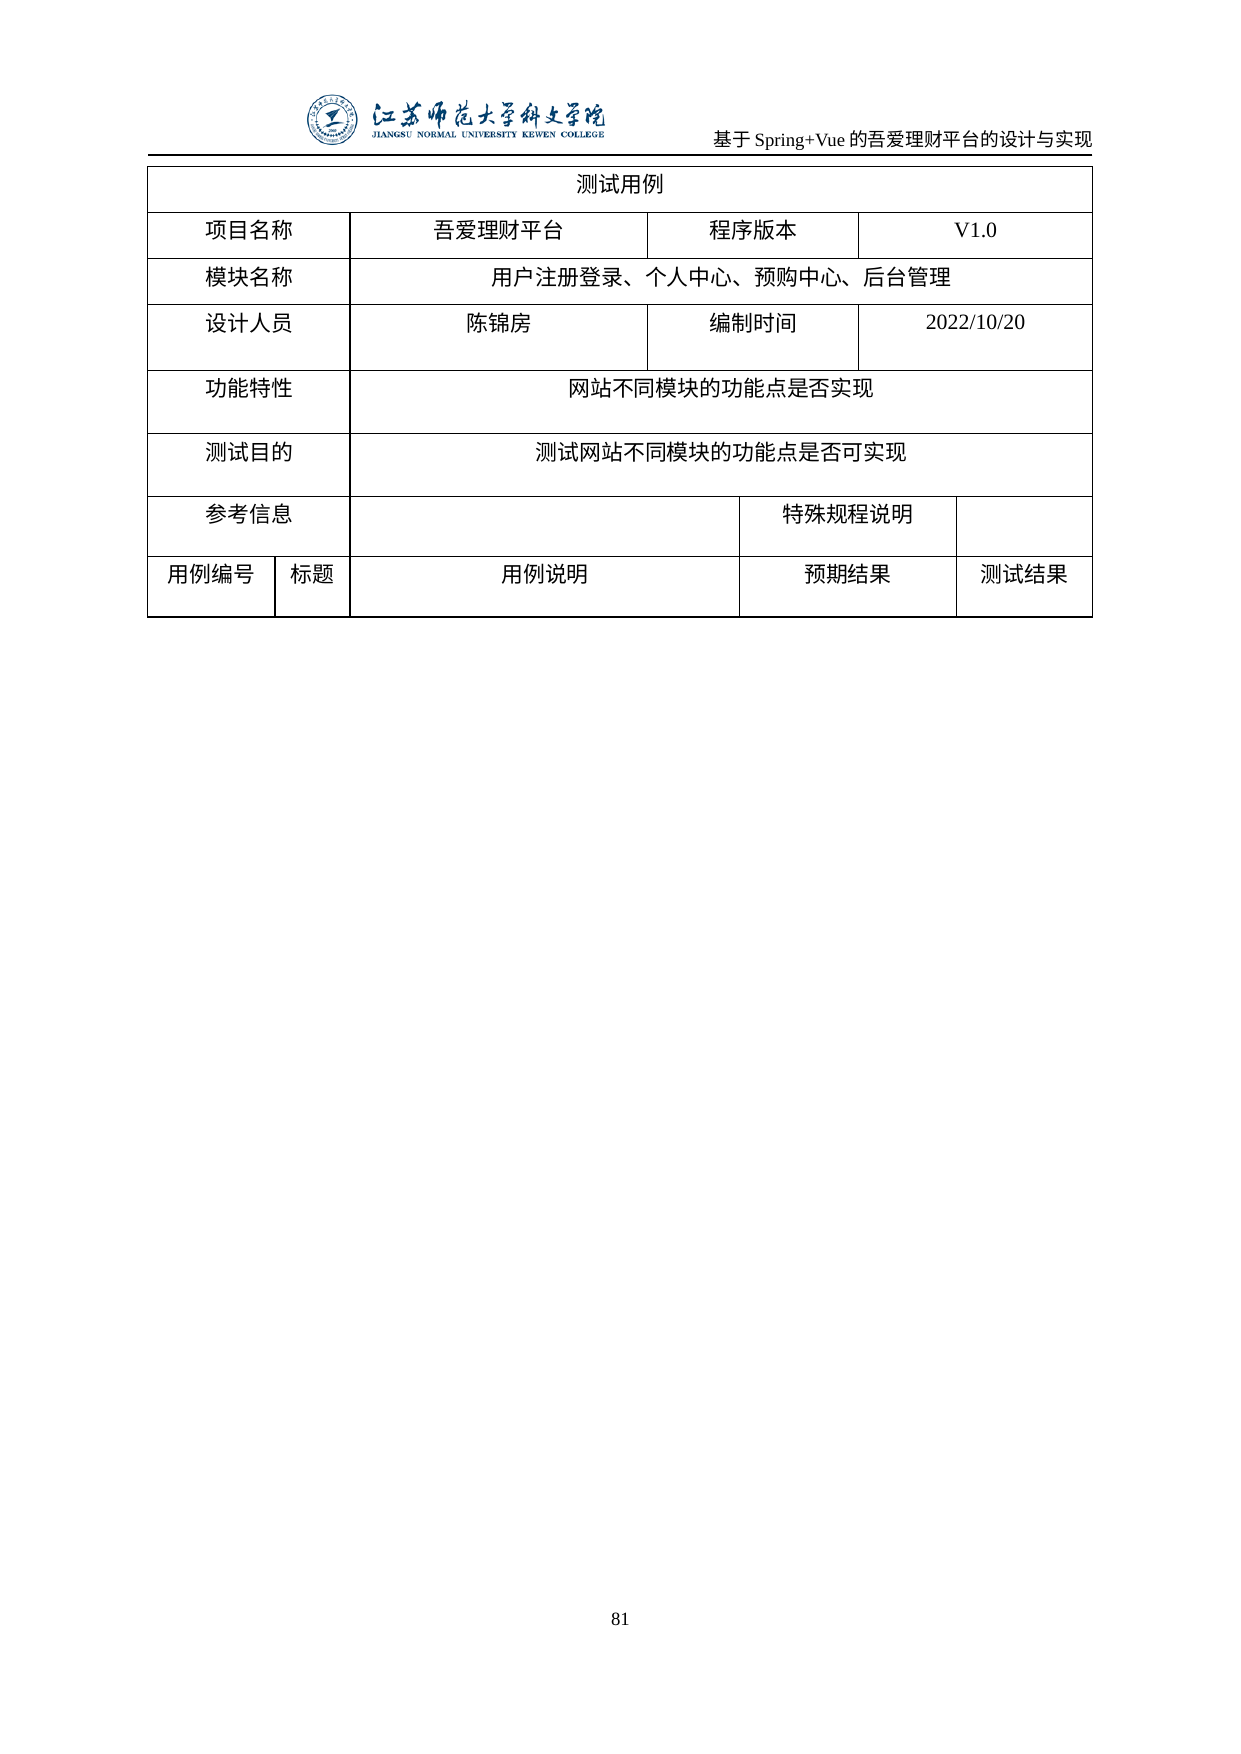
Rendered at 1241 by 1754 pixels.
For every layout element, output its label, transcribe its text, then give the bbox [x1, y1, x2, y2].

table_cell 测试结果 [957, 557, 1092, 616]
table_cell 2022/10/20 [859, 305, 1092, 370]
table_cell 用例说明 [351, 557, 739, 616]
table_cell 参考信息 [148, 497, 349, 556]
table_cell 吾爱理财平台 [351, 213, 647, 258]
table_cell 特殊规程说明 [740, 497, 956, 556]
table_cell 网站不同模块的功能点是否实现 [351, 371, 1092, 433]
table_cell 标题 [276, 557, 349, 616]
table_cell V1.0 [859, 213, 1092, 258]
table_cell 陈锦房 [351, 305, 647, 370]
table_cell 用户注册登录、个人中心、预购中心、后台管理 [351, 259, 1092, 304]
table_cell 编制时间 [648, 305, 858, 370]
table_cell 项目名称 [148, 213, 349, 258]
table_cell 测试网站不同模块的功能点是否可实现 [351, 434, 1092, 496]
table_header 测试用例 [148, 167, 1092, 212]
table_cell 程序版本 [648, 213, 858, 258]
table_cell 用例编号 [148, 557, 274, 616]
table_cell 设计人员 [148, 305, 349, 370]
table_cell 预期结果 [740, 557, 956, 616]
table_cell [957, 497, 1092, 556]
table_cell 测试目的 [148, 434, 349, 496]
picture [292, 88, 620, 147]
table_cell [351, 497, 739, 556]
table_cell 模块名称 [148, 259, 349, 304]
table_cell 功能特性 [148, 371, 349, 433]
